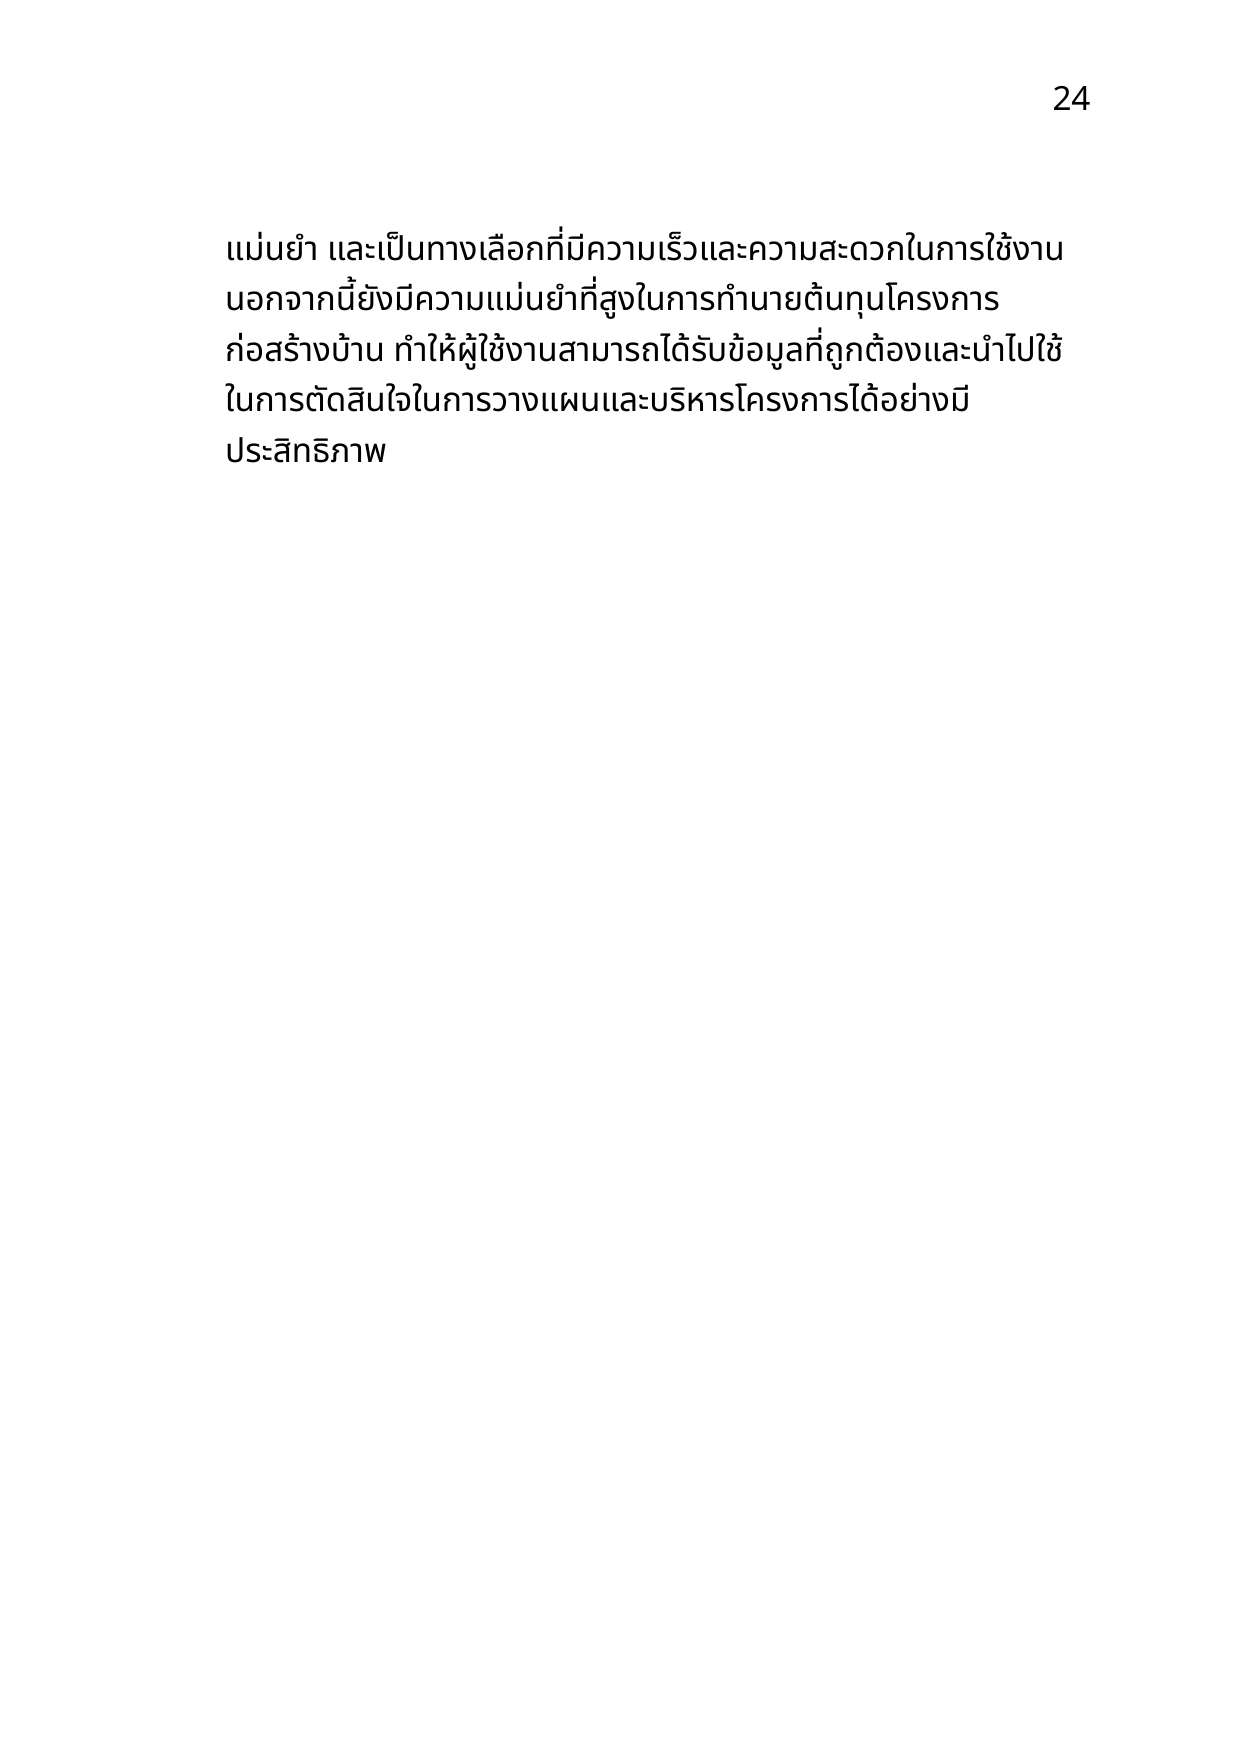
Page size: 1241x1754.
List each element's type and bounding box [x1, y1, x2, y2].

text [225, 225, 1090, 477]
